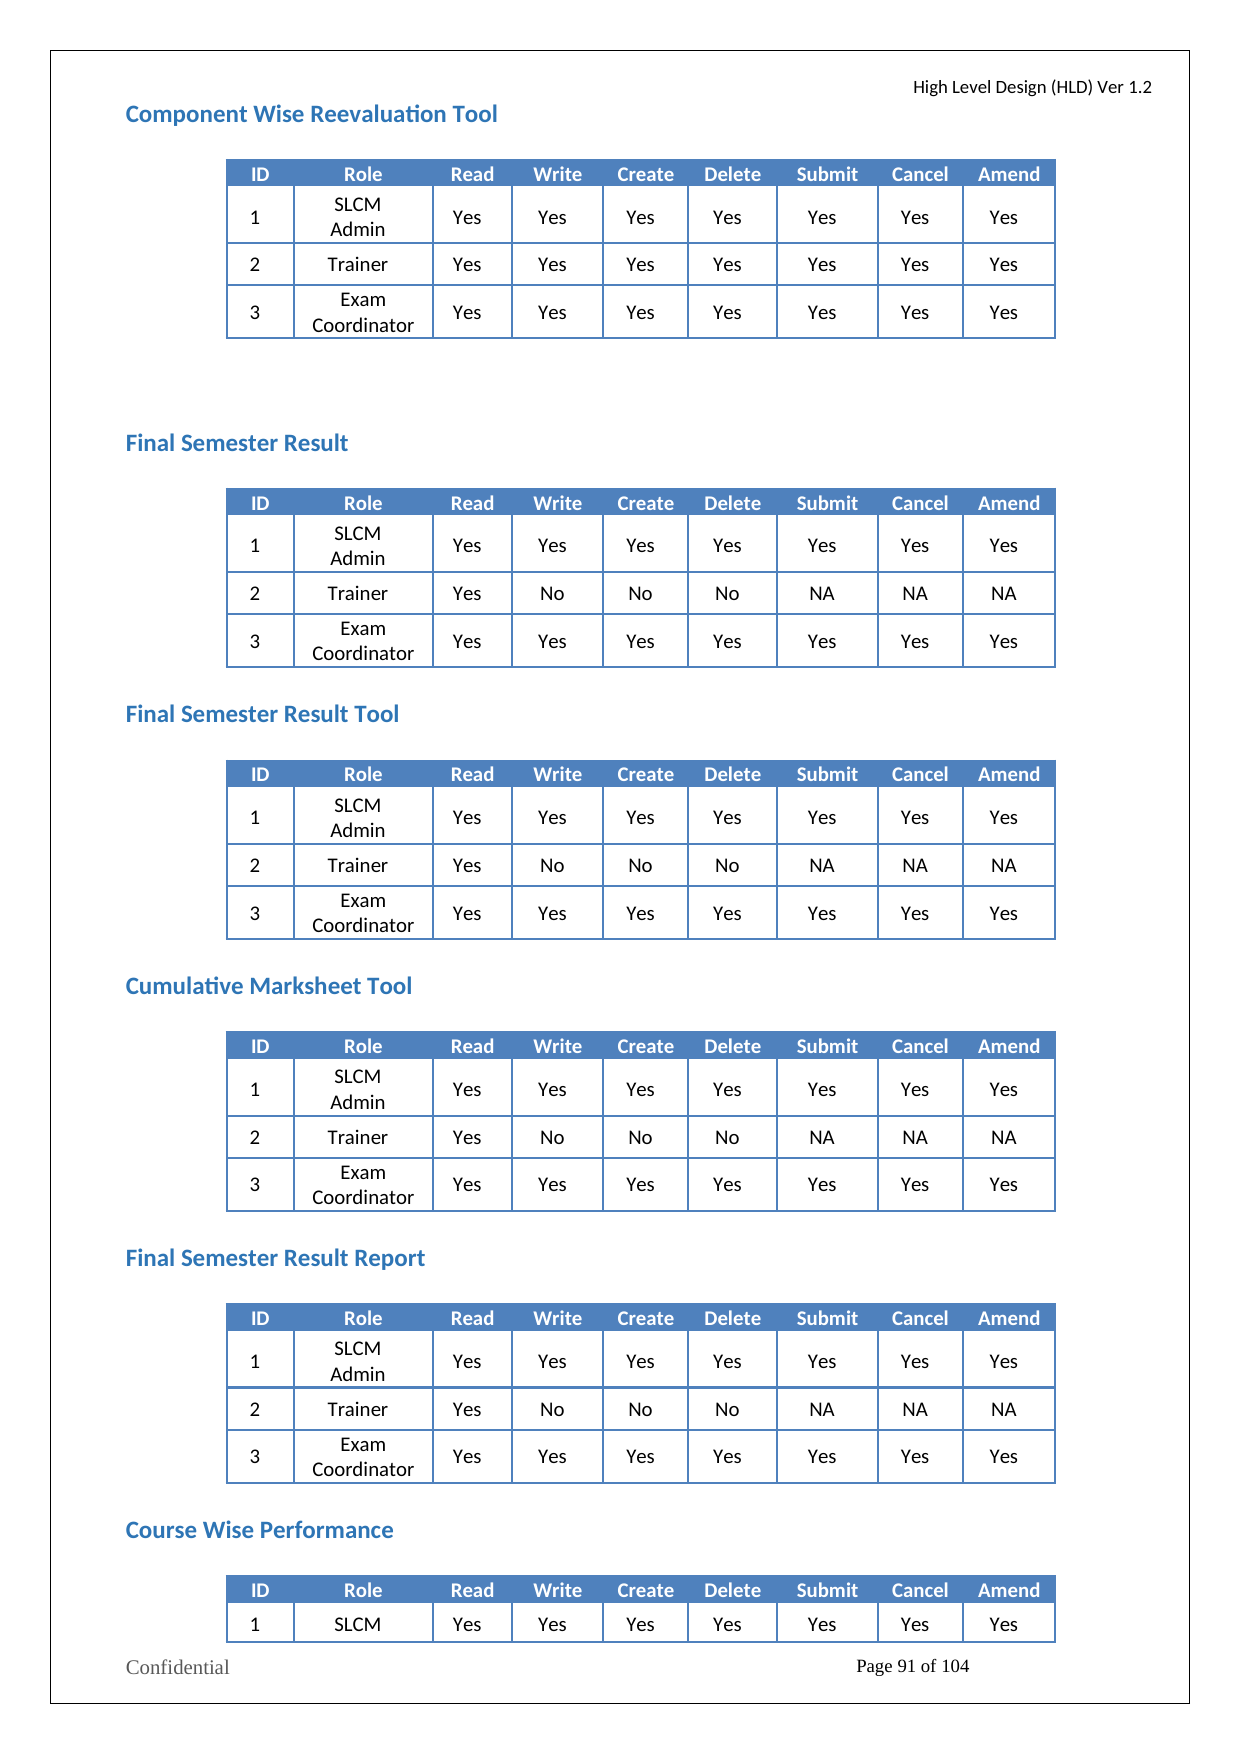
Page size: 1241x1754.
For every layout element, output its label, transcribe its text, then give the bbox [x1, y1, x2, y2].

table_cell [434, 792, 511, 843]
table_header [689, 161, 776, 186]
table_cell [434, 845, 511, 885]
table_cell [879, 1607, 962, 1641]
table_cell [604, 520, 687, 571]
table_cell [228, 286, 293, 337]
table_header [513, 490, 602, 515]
text Final Semester Result [126, 427, 1156, 457]
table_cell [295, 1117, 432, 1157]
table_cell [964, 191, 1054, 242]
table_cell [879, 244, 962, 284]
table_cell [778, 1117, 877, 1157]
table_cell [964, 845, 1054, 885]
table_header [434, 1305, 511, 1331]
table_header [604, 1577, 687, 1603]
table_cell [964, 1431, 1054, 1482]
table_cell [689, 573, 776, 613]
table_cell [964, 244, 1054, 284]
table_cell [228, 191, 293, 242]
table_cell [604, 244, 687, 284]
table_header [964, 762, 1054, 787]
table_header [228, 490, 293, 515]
text Component Wise Reevaluation Tool [126, 98, 1156, 128]
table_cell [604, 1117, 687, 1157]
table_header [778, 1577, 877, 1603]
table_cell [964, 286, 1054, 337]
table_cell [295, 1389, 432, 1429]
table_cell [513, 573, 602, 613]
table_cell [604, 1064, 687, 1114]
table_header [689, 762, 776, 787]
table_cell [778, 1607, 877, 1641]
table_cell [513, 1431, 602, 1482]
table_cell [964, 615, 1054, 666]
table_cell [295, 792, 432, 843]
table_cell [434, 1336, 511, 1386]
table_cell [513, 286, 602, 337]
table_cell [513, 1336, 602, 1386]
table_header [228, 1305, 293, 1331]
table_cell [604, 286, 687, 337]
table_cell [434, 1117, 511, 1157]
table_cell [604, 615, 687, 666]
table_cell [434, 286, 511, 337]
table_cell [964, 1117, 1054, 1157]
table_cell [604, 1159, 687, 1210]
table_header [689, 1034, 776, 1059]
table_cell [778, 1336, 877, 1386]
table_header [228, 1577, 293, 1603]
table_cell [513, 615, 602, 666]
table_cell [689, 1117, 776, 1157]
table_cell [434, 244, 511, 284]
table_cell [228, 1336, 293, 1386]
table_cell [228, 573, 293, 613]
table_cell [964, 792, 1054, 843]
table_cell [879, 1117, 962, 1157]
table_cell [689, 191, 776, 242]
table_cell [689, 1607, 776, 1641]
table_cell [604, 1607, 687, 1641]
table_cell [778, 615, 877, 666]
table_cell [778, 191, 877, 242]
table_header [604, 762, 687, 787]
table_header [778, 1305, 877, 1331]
text Cumulative Marksheet Tool [126, 970, 1156, 1001]
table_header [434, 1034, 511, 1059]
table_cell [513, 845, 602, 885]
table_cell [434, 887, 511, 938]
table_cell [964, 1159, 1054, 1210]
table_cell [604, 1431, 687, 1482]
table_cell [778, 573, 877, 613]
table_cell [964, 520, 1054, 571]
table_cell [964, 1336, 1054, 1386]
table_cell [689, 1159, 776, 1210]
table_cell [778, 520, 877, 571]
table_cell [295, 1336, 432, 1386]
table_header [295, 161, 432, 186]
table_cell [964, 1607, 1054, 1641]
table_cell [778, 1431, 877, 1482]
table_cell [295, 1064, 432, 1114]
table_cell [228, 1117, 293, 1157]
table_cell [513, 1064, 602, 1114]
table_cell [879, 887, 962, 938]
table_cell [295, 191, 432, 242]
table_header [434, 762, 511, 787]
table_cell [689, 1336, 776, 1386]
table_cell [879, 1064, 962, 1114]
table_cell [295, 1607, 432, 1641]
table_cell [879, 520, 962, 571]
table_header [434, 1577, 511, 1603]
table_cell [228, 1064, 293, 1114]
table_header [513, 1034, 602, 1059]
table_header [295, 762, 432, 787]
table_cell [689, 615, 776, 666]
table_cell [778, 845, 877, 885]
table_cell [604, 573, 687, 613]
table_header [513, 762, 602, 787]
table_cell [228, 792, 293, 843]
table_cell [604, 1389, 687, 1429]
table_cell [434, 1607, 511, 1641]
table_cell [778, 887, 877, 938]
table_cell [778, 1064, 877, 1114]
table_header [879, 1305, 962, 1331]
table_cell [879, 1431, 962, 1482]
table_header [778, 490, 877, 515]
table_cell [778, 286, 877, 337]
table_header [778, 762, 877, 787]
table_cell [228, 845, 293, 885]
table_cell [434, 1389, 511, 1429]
text Final Semester Result Report [126, 1242, 1156, 1273]
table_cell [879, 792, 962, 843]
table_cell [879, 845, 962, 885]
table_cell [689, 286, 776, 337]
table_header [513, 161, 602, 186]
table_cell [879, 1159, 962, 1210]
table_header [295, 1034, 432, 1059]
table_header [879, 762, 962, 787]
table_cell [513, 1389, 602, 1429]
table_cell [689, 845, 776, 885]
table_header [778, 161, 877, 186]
text Course Wise Performance [126, 1514, 1156, 1545]
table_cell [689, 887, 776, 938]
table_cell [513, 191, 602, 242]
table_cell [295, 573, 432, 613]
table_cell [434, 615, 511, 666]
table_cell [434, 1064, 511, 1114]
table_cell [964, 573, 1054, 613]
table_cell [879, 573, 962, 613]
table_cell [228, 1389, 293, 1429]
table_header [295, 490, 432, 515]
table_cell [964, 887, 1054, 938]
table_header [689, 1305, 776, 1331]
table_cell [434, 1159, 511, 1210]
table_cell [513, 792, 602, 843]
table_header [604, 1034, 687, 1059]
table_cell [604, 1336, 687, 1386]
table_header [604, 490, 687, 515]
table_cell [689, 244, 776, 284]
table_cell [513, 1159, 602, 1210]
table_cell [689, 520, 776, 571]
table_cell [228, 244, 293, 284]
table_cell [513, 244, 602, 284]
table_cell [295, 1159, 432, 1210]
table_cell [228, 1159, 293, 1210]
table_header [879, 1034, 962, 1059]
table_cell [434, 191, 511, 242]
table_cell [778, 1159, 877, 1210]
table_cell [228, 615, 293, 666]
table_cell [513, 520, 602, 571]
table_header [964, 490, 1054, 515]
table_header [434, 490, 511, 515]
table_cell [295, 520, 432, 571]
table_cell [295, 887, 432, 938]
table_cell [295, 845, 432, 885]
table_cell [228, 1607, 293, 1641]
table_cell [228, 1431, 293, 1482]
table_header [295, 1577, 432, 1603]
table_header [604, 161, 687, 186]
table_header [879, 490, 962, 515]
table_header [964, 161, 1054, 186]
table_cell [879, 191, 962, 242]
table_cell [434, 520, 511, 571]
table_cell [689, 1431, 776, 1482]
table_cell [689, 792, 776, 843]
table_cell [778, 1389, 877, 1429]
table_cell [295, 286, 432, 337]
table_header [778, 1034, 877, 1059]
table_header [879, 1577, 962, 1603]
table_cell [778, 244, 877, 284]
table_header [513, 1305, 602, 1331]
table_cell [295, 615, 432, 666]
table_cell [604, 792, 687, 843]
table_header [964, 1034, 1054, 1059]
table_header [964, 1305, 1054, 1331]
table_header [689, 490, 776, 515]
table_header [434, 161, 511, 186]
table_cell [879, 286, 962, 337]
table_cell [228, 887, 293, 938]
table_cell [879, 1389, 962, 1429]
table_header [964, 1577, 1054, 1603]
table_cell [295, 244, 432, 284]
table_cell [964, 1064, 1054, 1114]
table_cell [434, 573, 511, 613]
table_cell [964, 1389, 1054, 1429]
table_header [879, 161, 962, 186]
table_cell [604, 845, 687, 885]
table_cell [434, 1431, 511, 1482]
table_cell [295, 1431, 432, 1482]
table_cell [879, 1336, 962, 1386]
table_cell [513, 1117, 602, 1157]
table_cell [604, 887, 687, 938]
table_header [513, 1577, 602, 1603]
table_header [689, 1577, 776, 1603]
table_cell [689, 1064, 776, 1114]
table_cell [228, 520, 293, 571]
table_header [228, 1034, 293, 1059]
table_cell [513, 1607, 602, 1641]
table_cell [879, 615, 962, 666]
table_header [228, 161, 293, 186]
text Final Semester Result Tool [126, 698, 1156, 729]
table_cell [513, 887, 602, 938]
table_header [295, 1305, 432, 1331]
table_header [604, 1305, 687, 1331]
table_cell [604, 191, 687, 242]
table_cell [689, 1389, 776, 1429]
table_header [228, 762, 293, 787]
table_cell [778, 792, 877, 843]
